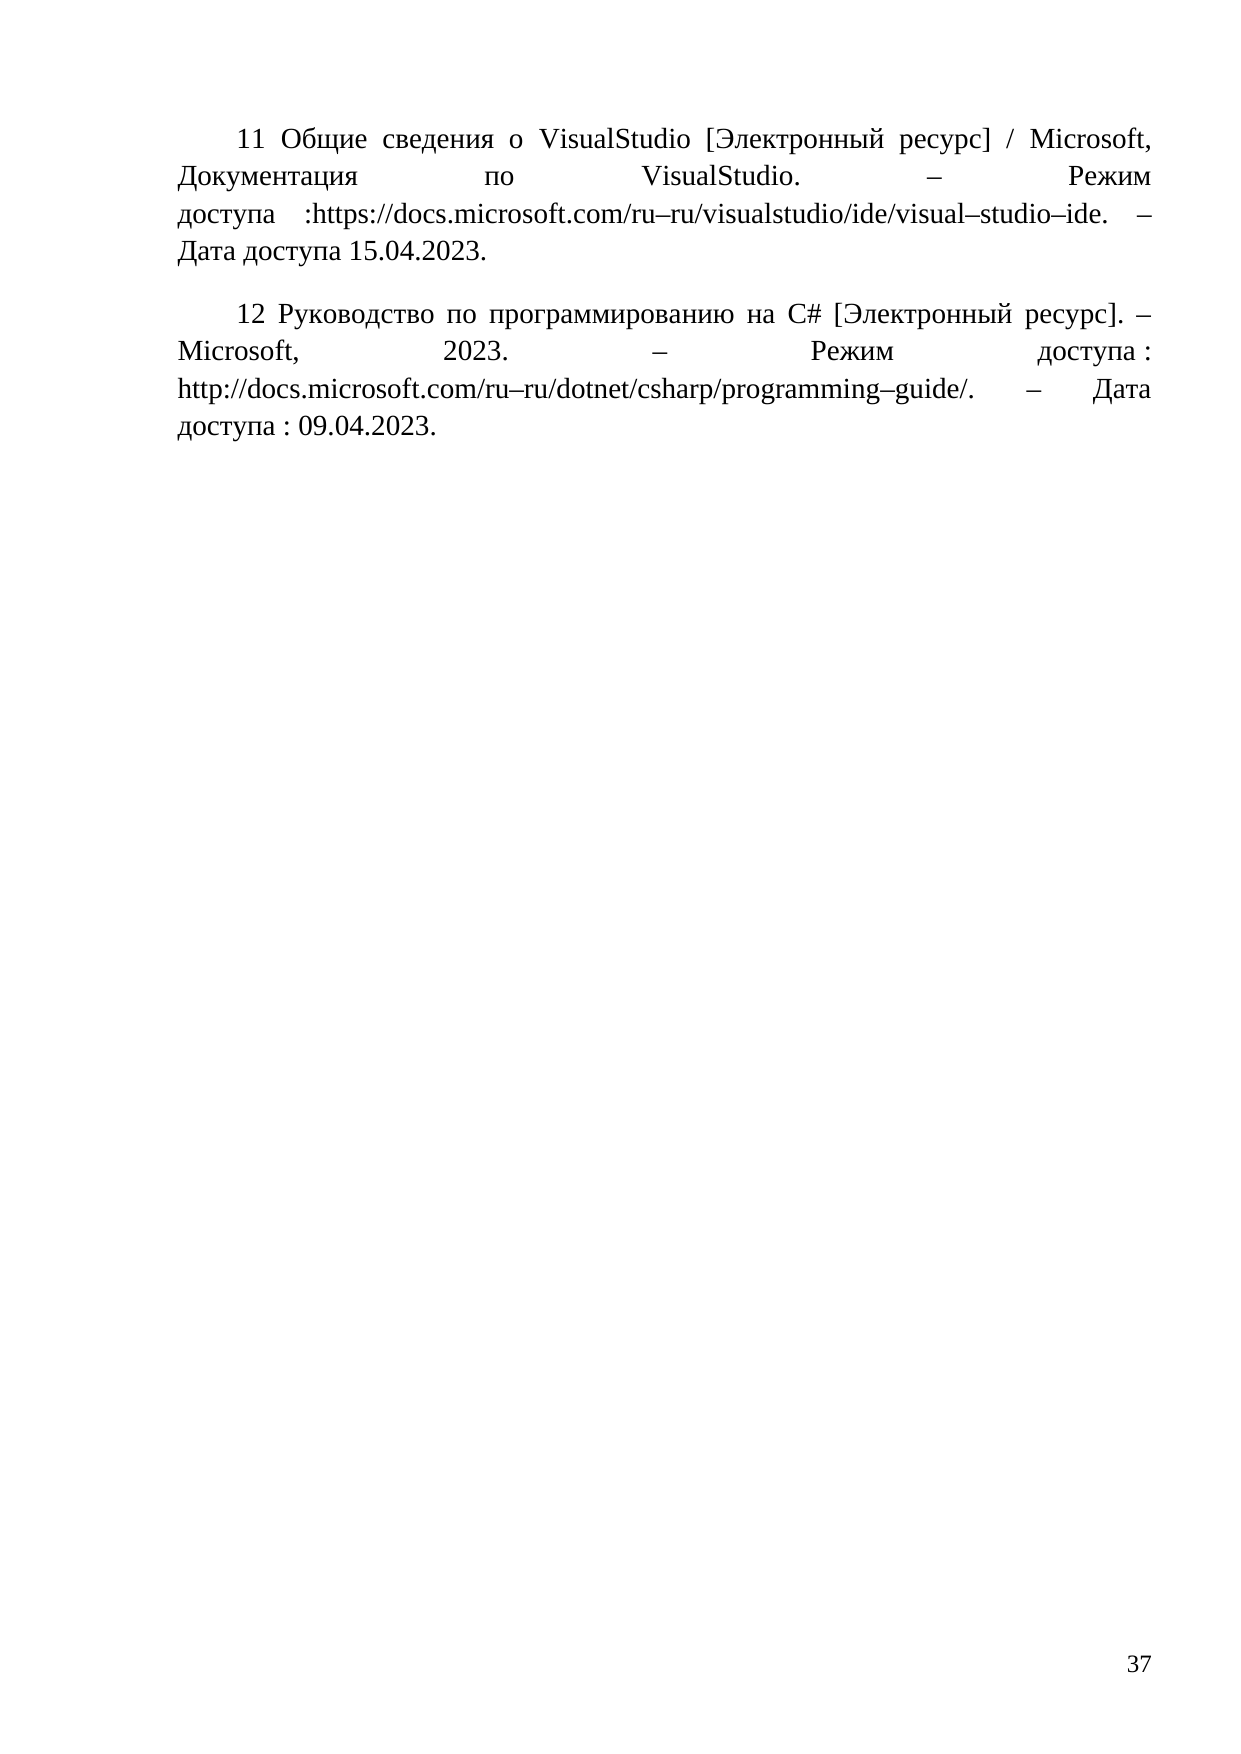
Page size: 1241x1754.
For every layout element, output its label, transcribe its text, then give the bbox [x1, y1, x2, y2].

list Руководство по программированию на C# [Электронный ресурс]. – Microsoft, 2023. – Режим доступа : http://docs.microsoft.com/ru–ru/dotnet/csharp/programming–guide/. – Дата доступа : 09.04.2023. [177, 293, 1152, 443]
list Общие сведения о VisualStudio [Электронный ресурс] / Microsoft, Документация по VisualStudio. – Режим доступа :https://docs.microsoft.com/ru–ru/visualstudio/ide/visual–studio–ide. – Дата доступа 15.04.2023. [177, 118, 1152, 268]
